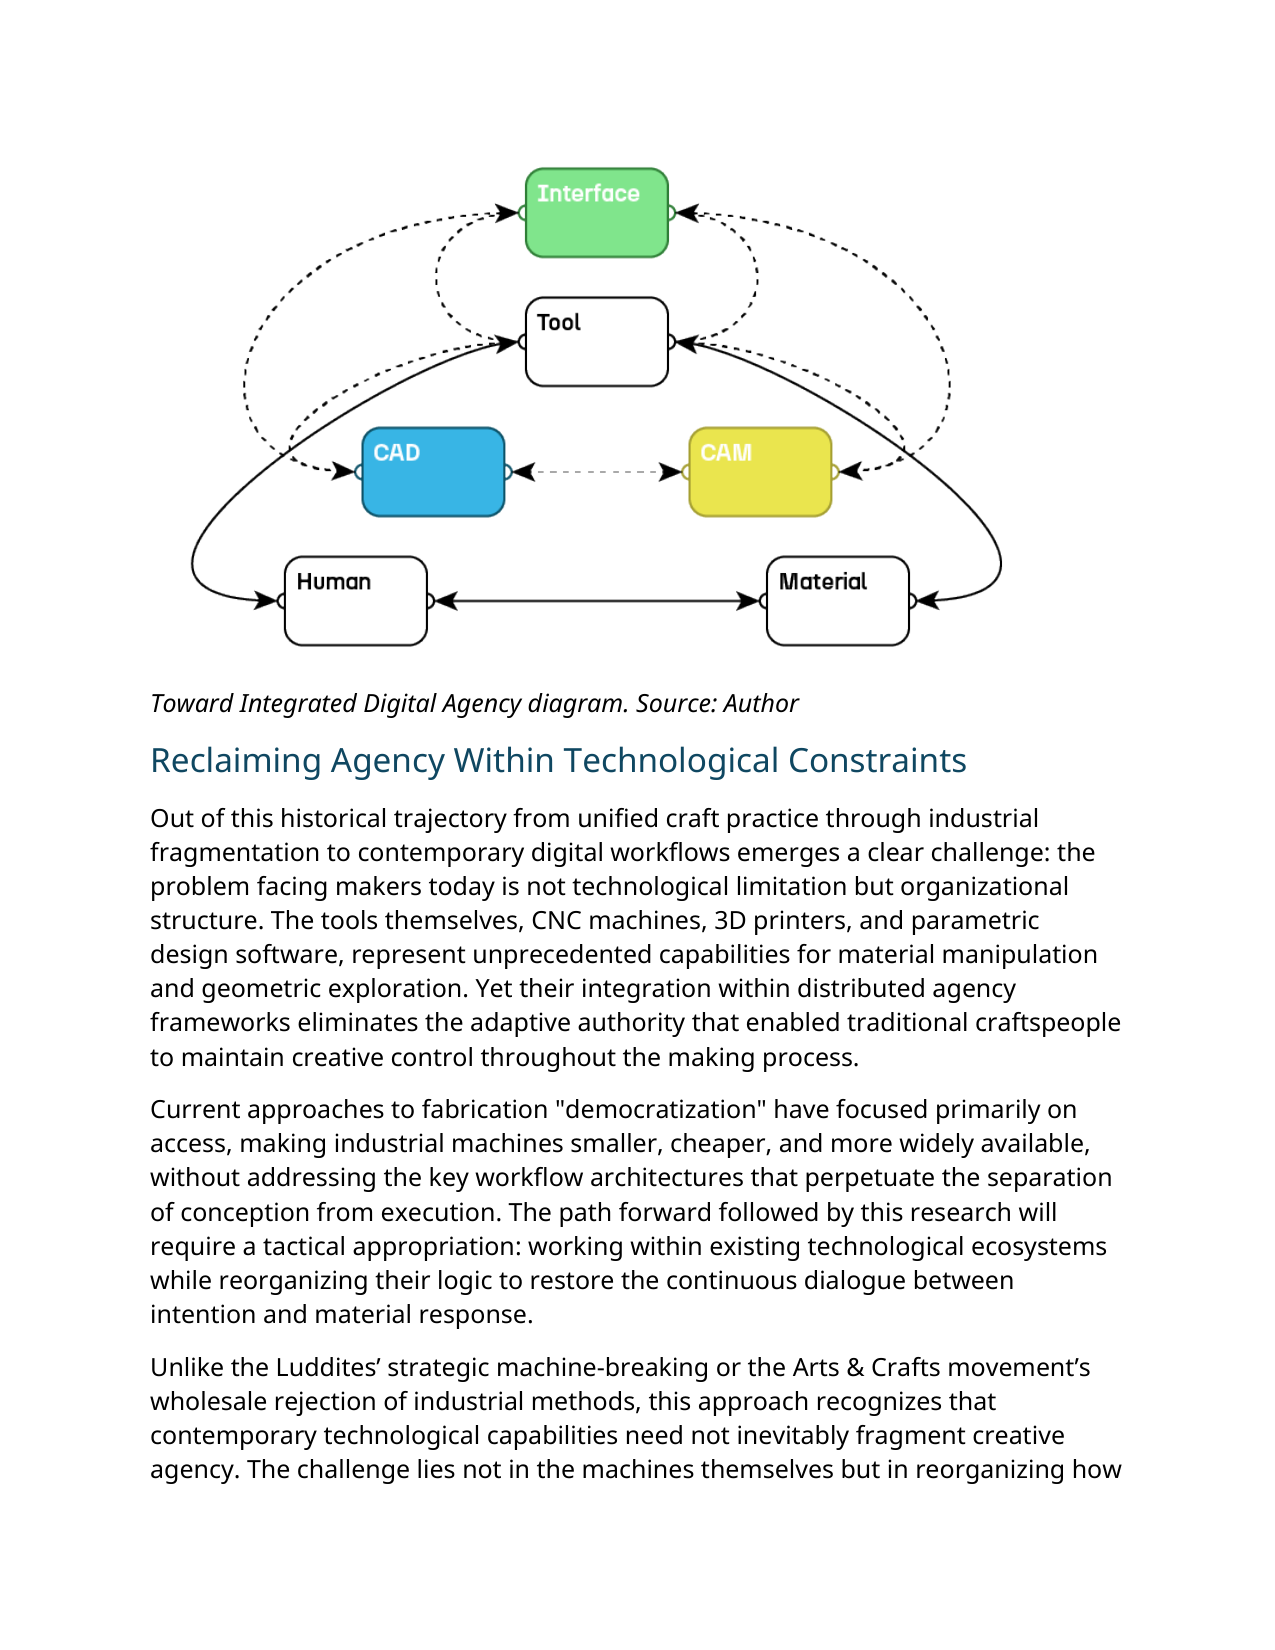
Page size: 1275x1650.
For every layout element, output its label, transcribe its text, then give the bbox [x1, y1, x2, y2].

text Toward Integrated Digital Agency diagram. Source: Author [150, 686, 1125, 720]
text Out of this historical trajectory from unified craft practice through industrial fragmentation to contemporary digital workflows emerges a clear challenge: the problem facing makers today is not technological limitation but organizational structure. The tools themselves, CNC machines, 3D printers, and parametric design software, represent unprecedented capabilities for material manipulation and geometric exploration. Yet their integration within distributed agency frameworks eliminates the adaptive authority that enabled traditional craftspeople to maintain creative control throughout the making process. [150, 801, 1125, 1073]
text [150, 1349, 1125, 1485]
subtitle Reclaiming Agency Within Technological Constraints [150, 737, 1125, 782]
picture [168, 150, 1044, 665]
text Current approaches to fabrication "democratization" have focused primarily on access, making industrial machines smaller, cheaper, and more widely available, without addressing the key workflow architectures that perpetuate the separation of conception from execution. The path forward followed by this research will require a tactical appropriation: working within existing technological ecosystems while reorganizing their logic to restore the continuous dialogue between intention and material response. [150, 1092, 1125, 1330]
